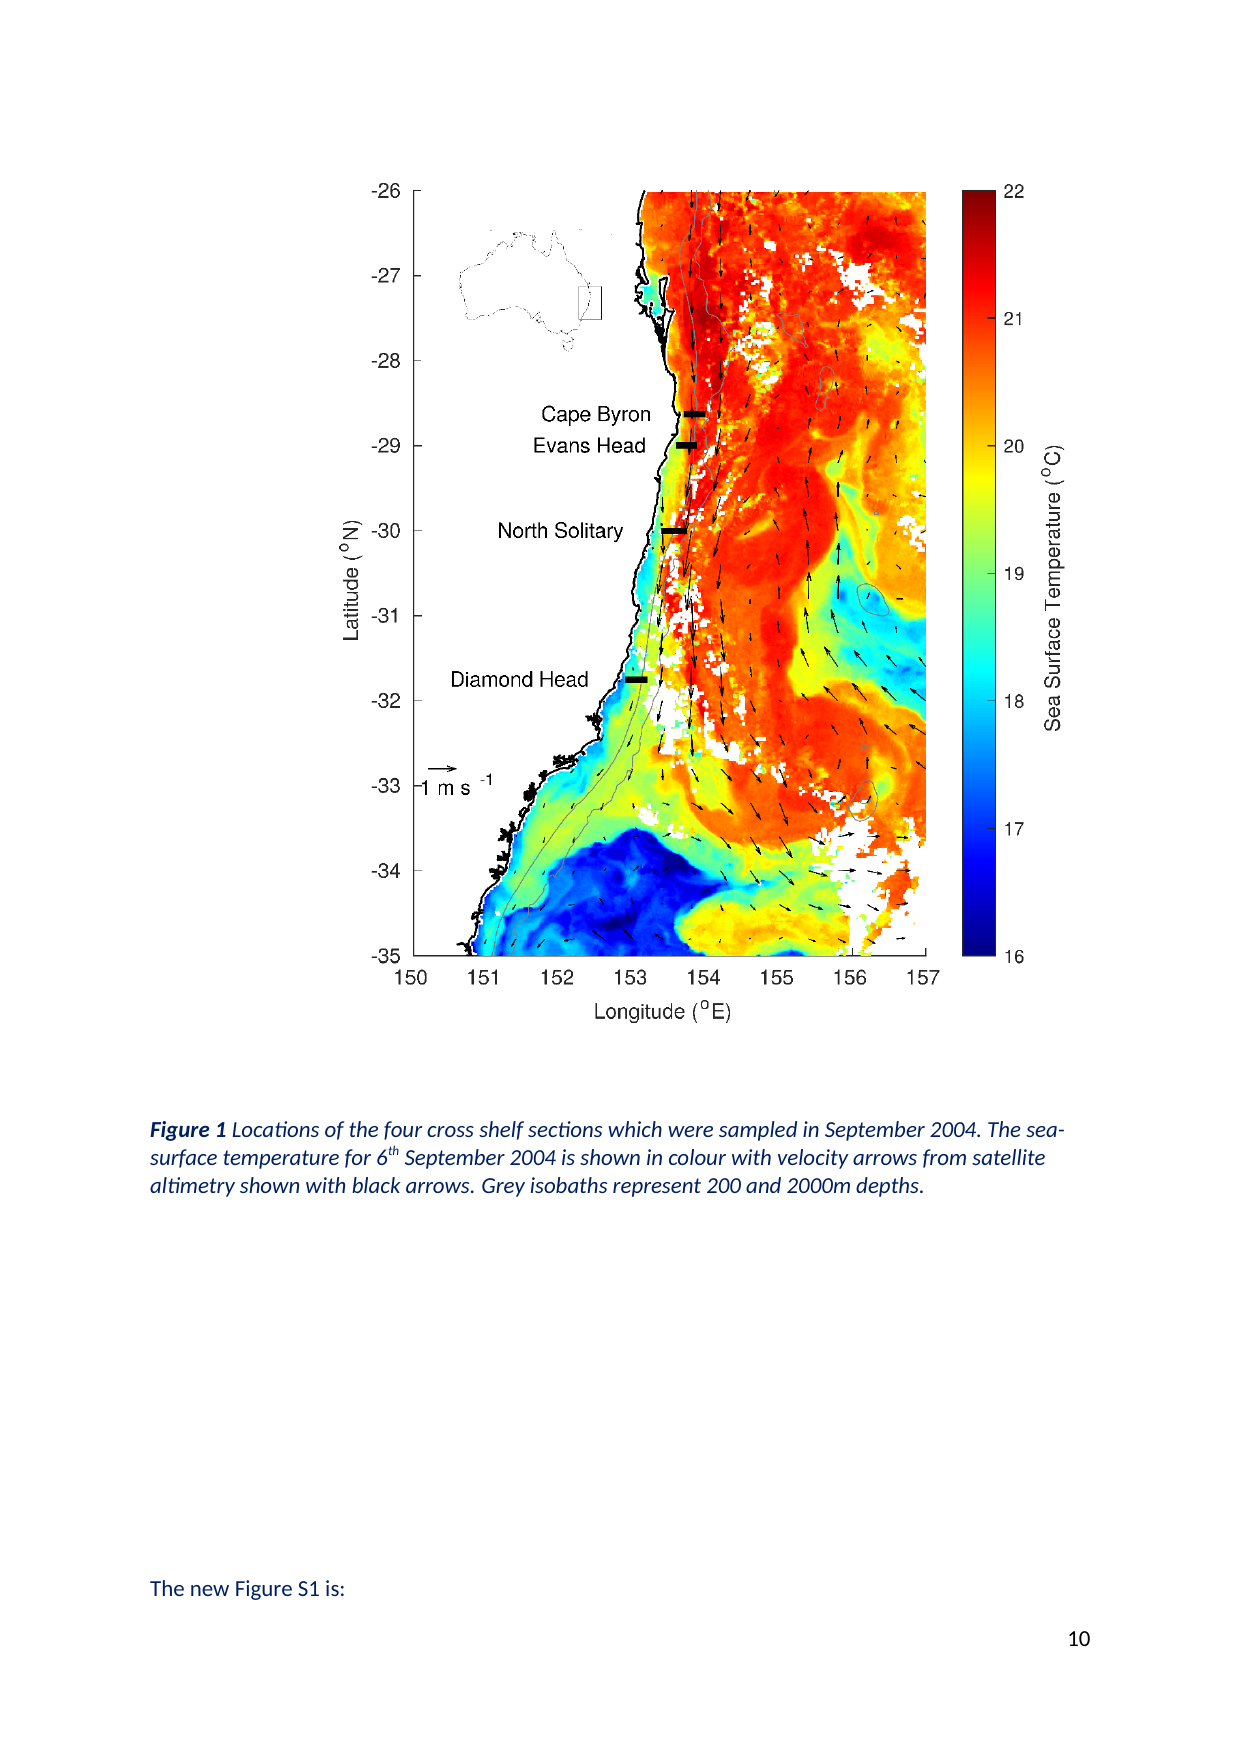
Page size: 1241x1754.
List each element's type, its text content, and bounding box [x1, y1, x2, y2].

subtitle Figure 1 Locations of the four cross shelf sections which were sampled in September 2004. The sea-surface temperature for 6th September 2004 is shown in colour with velocity arrows from satellite altimetry shown with black arrows. Grey isobaths represent 200 and 2000m depths. [150, 1115, 1090, 1199]
text The new Figure S1 is: [150, 1574, 1090, 1602]
picture [150, 150, 1088, 1088]
